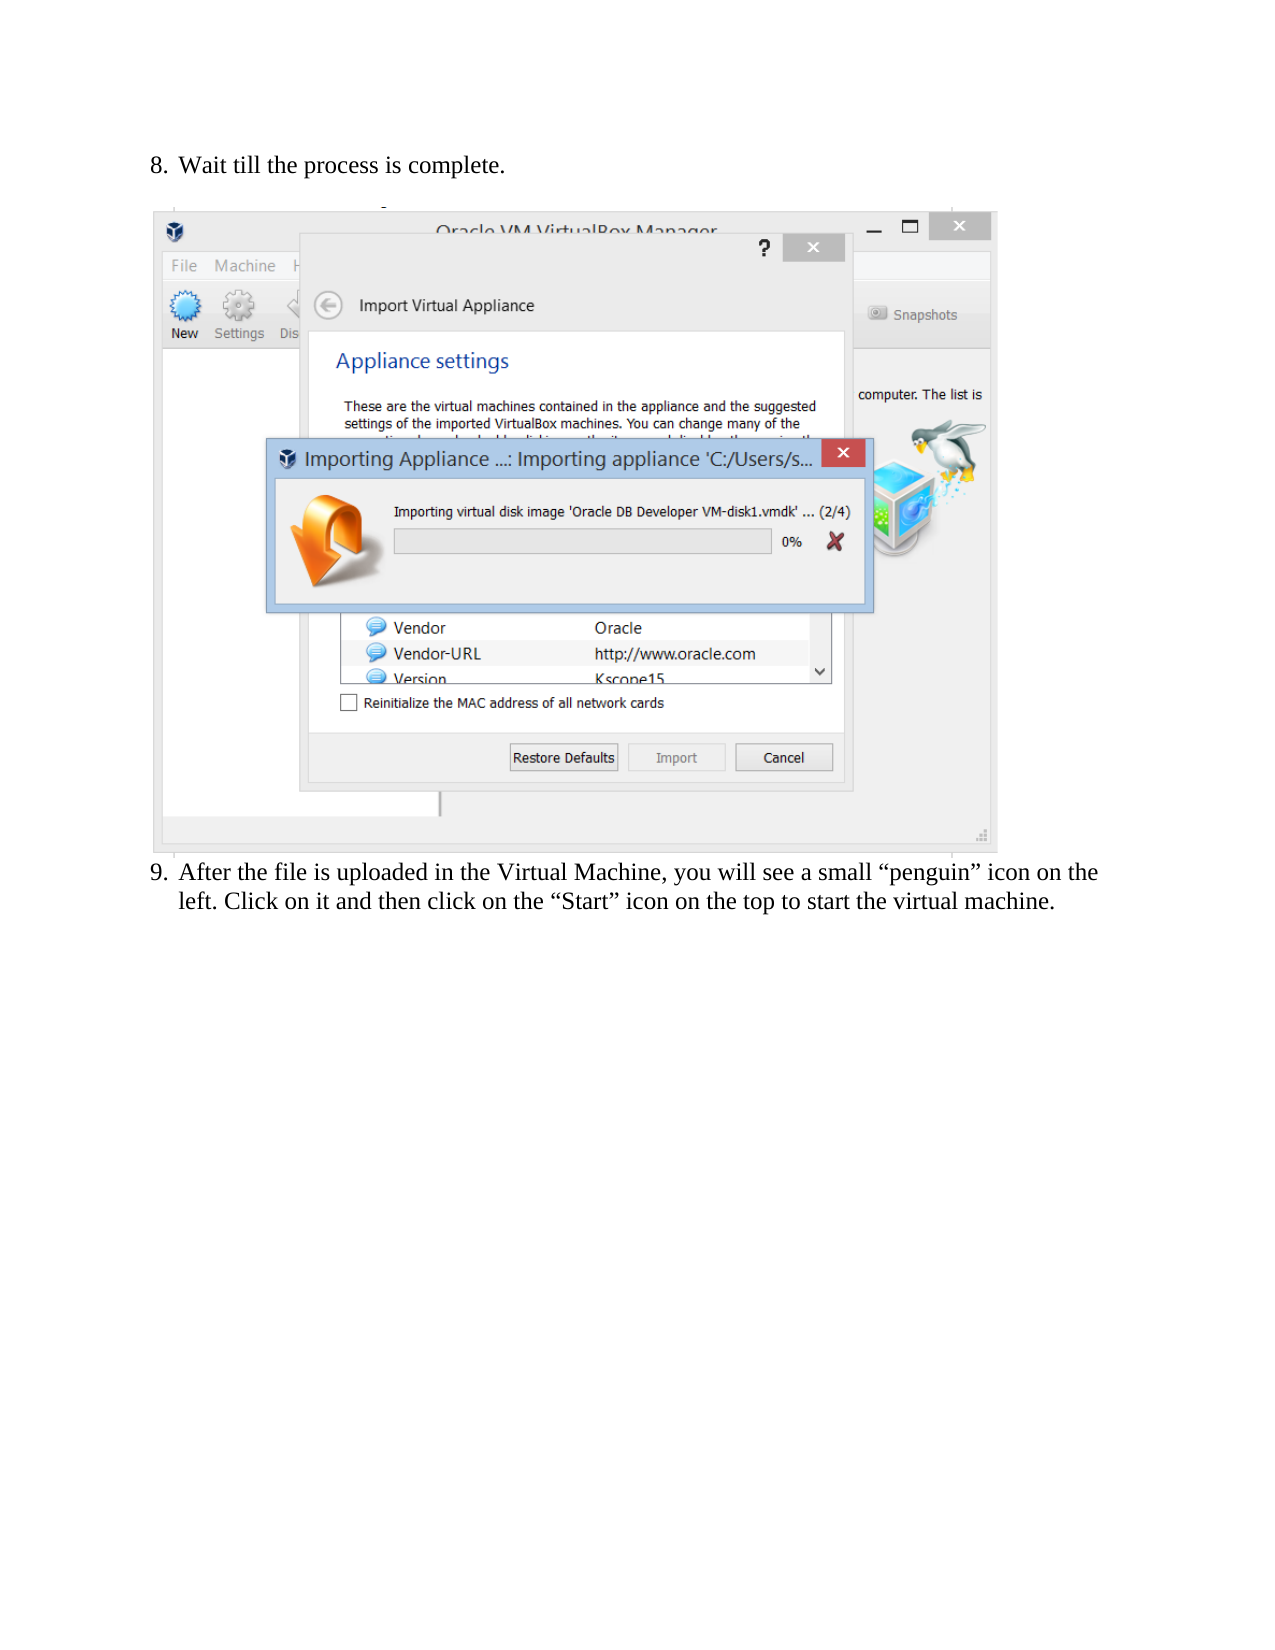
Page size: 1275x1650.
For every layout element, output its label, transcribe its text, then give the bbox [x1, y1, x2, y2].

list After the file is uploaded in the Virtual Machine, you will see a small “penguin” icon on the left. Click on it and then click on the “Start” icon on the top to start the virtual machine. [150, 857, 1125, 914]
list Wait till the process is complete. [150, 150, 1125, 179]
picture [150, 207, 998, 858]
